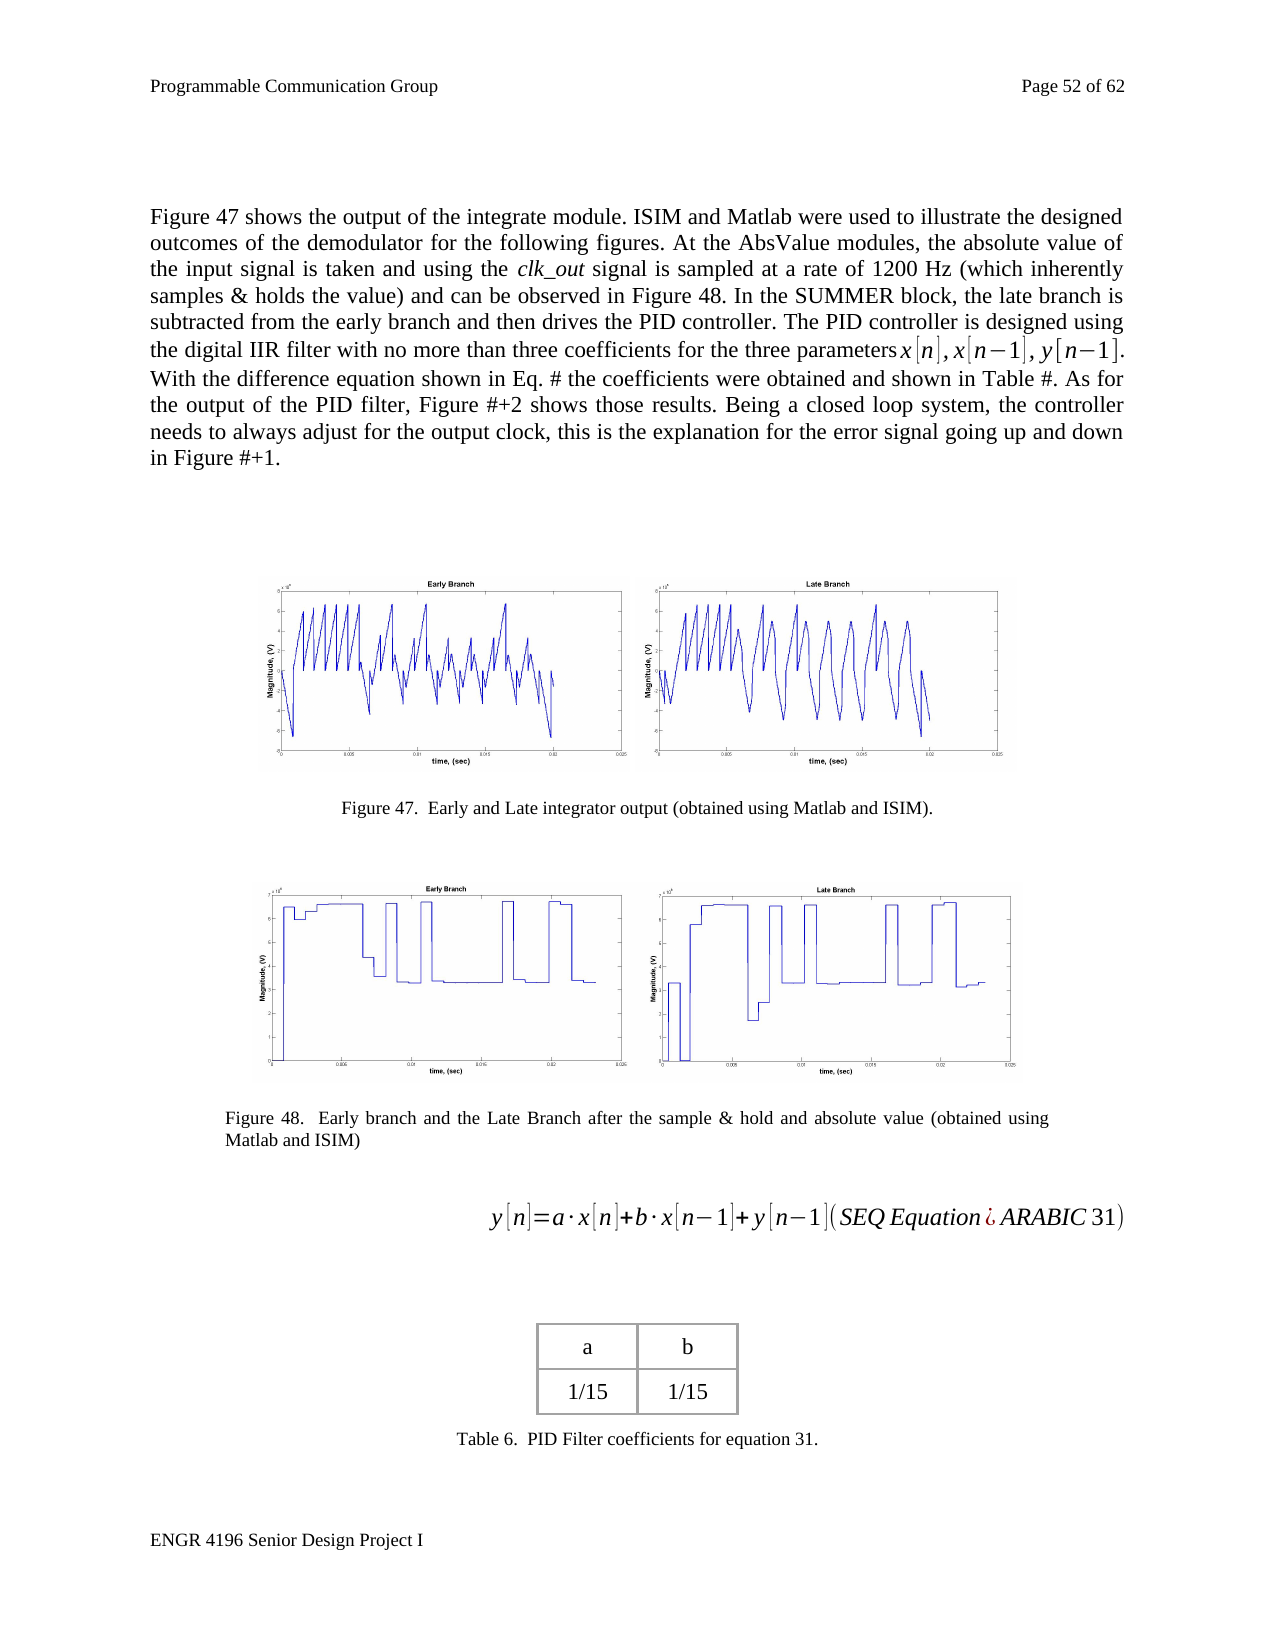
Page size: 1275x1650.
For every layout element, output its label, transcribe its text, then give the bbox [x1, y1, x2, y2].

text Figure 48. Early branch and the Late Branch after the sample & hold and absolute value (obtained using Matlab and ISIM) [225, 1107, 1050, 1150]
text Figure 47 shows the output of the integrate module. ISIM and Matlab were used to illustrate the designed outcomes of the demodulator for the following figures. At the AbsValue modules, the absolute value of the input signal is taken and using the clk_out signal is sampled at a rate of 1200 Hz (which inherently samples & holds the value) and can be observed in Figure 48. In the SUMMER block, the late branch is subtracted from the early branch and then drives the PID controller. The PID controller is designed using the digital IIR filter with no more than three coefficients for the three parameters. With the difference equation shown in Eq. # the coefficients were obtained and shown in Table #. As for the output of the PID filter, Figure #+2 shows those results. Being a closed loop system, the controller needs to always adjust for the output clock, this is the explanation for the error signal going up and down in Figure #+1. [150, 203, 1125, 470]
text Table 6. PID Filter coefficients for equation 31. [150, 1428, 1125, 1449]
table_cell 1/15 [639, 1370, 736, 1413]
table_header a [539, 1325, 636, 1368]
picture [251, 882, 1024, 1083]
picture [258, 576, 630, 772]
picture [635, 577, 1017, 772]
text Figure 47. Early and Late integrator output (obtained using Matlab and ISIM). [150, 797, 1125, 818]
table_header b [639, 1325, 736, 1368]
table_cell 1/15 [539, 1370, 636, 1413]
